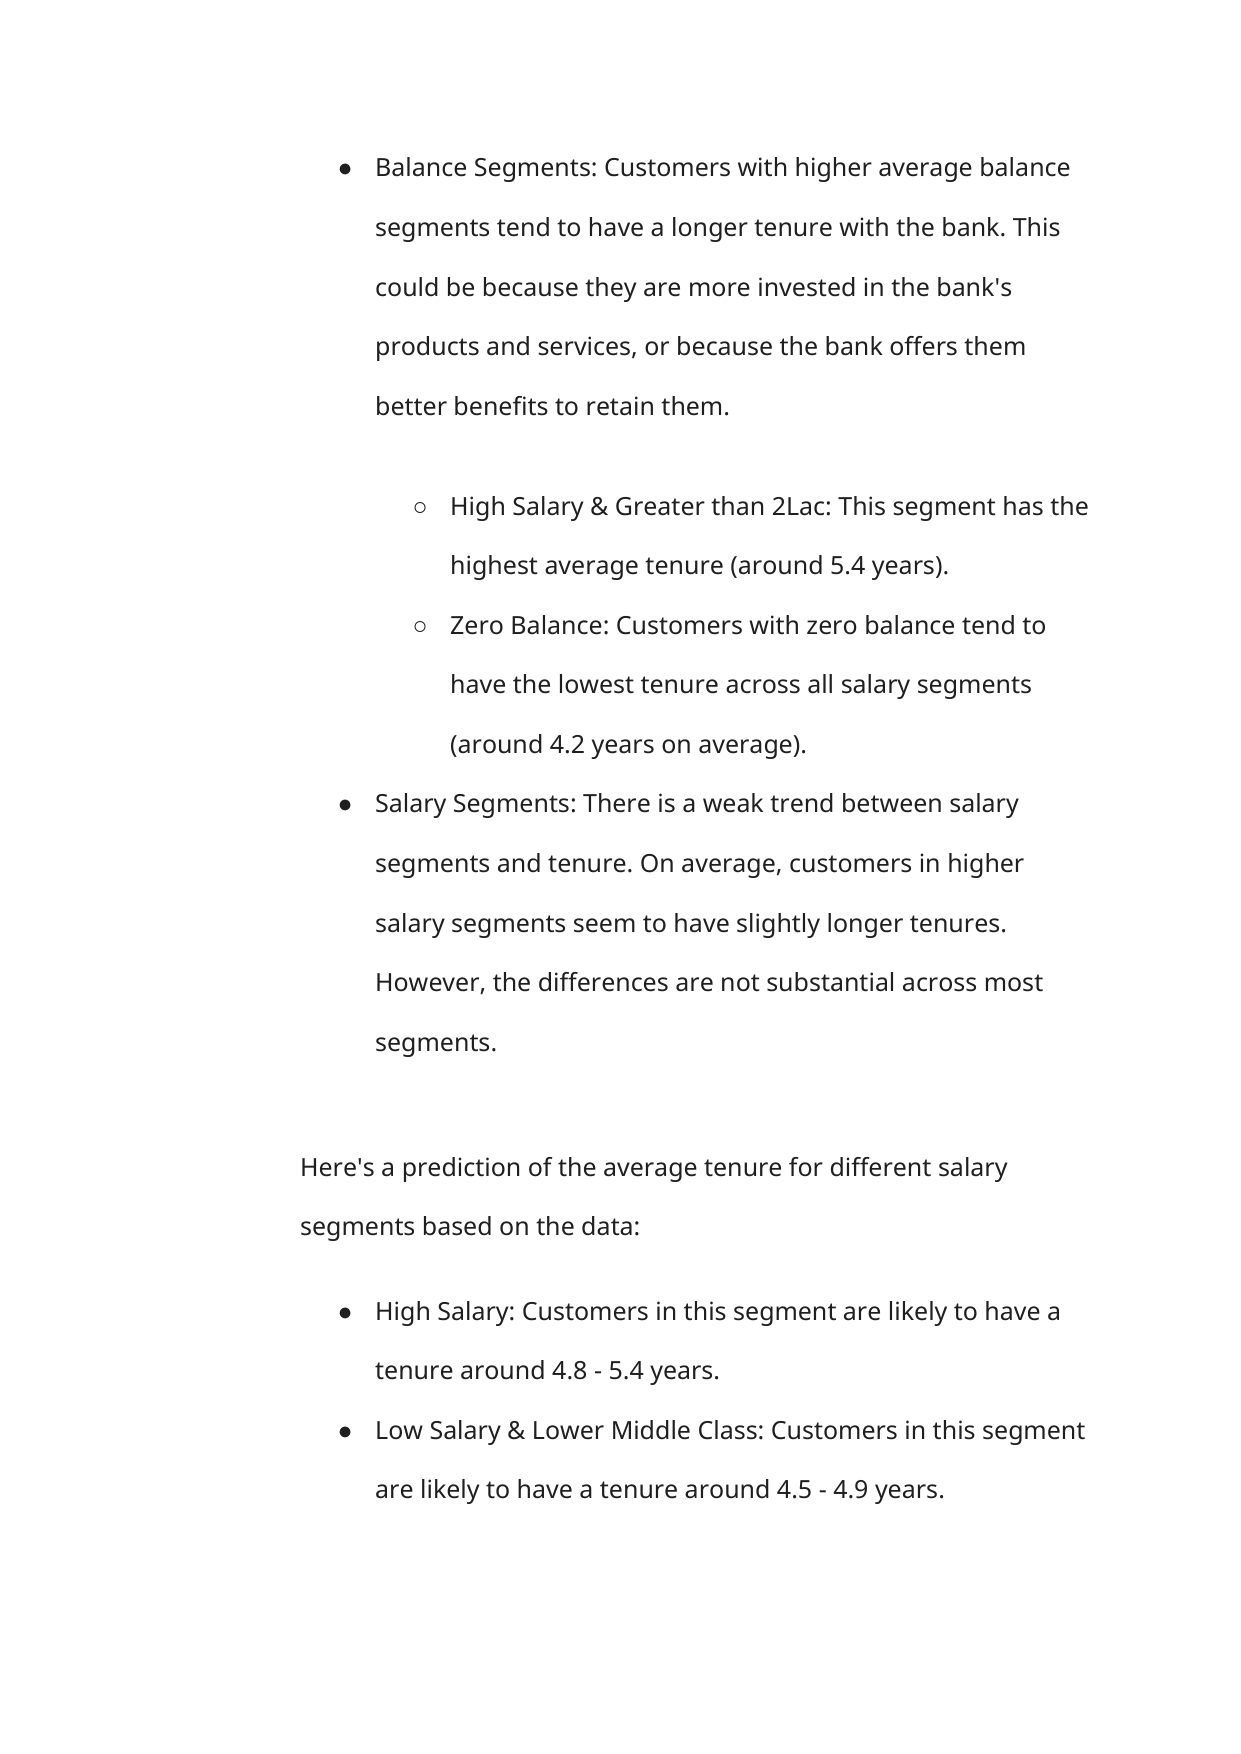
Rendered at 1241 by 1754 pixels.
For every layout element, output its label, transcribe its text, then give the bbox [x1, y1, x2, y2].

text Here's a prediction of the average tenure for different salary segments based on the data: [300, 1149, 1090, 1243]
list Balance Segments: Customers with higher average balance segments tend to have a longer tenure with the bank. This could be because they are more invested in the bank's products and services, or because the bank offers them better benefits to retain them. [337, 150, 1090, 468]
list Low Salary & Lower Middle Class: Customers in this segment are likely to have a tenure around 4.5 - 4.9 years. [337, 1412, 1090, 1506]
list Zero Balance: Customers with zero balance tend to have the lowest tenure across all salary segments (around 4.2 years on average). [412, 607, 1090, 761]
list High Salary: Customers in this segment are likely to have a tenure around 4.8 - 5.4 years. [337, 1293, 1090, 1387]
list High Salary & Greater than 2Lac: This segment has the highest average tenure (around 5.4 years). [412, 488, 1090, 582]
list Salary Segments: There is a weak trend between salary segments and tenure. On average, customers in higher salary segments seem to have slightly longer tenures. However, the differences are not substantial across most segments. [337, 786, 1090, 1104]
